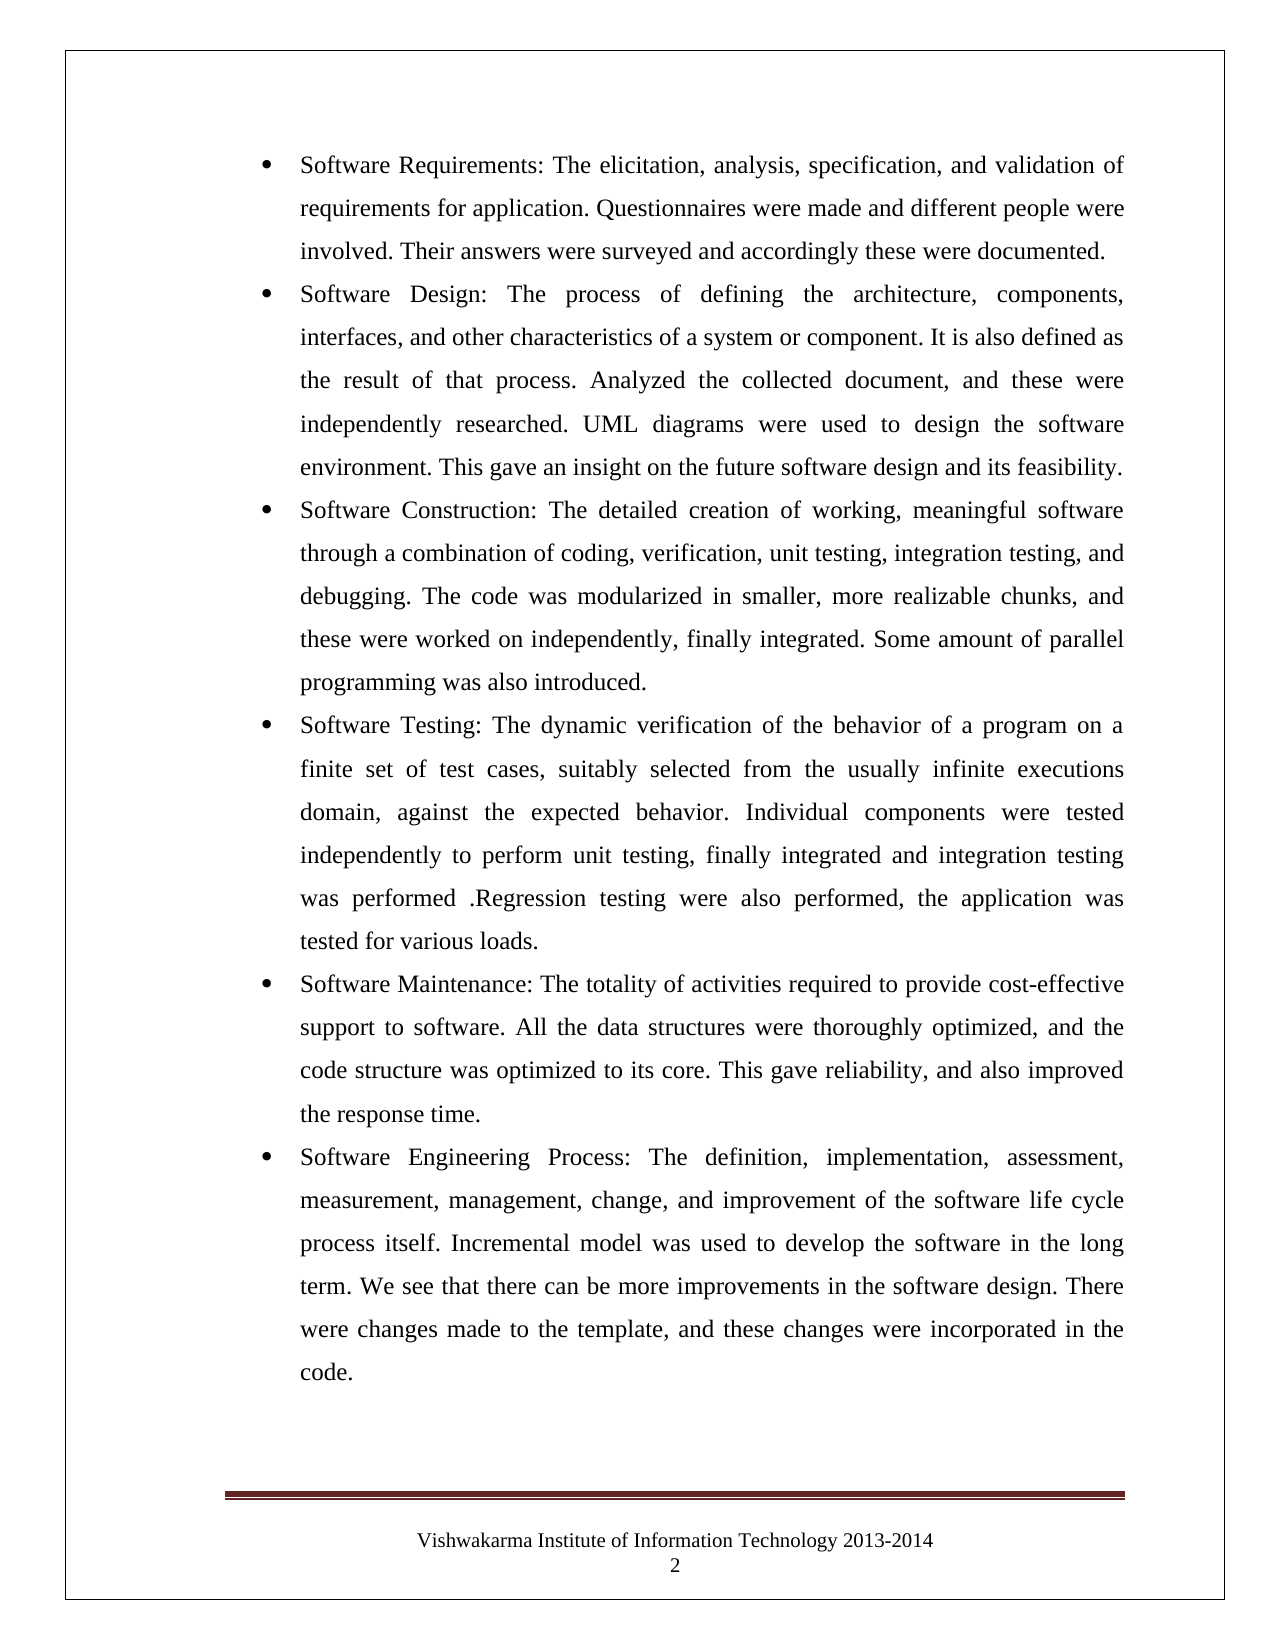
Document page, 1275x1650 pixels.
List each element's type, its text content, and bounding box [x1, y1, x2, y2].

list Software Design: The process of defining the architecture, components, interfaces, and other characteristics of a system or component. It is also defined as the result of that process. Analyzed the collected document, and these were independently researched. UML diagrams were used to design the software environment. This gave an insight on the future software design and its feasibility. [262, 279, 1125, 481]
list Software Requirements: The elicitation, analysis, specification, and validation of requirements for application. Questionnaires were made and different people were involved. Their answers were surveyed and accordingly these were documented. [262, 150, 1125, 265]
list Software Engineering Process: The definition, implementation, assessment, measurement, management, change, and improvement of the software life cycle process itself. Incremental model was used to develop the software in the long term. We see that there can be more improvements in the software design. There were changes made to the template, and these changes were incorporated in the code. [262, 1142, 1125, 1386]
list Software Maintenance: The totality of activities required to provide cost-effective support to software. All the data structures were thoroughly optimized, and the code structure was optimized to its core. This gave reliability, and also improved the response time. [262, 969, 1125, 1127]
list Software Testing: The dynamic verification of the behavior of a program on a finite set of test cases, suitably selected from the usually infinite executions domain, against the expected behavior. Individual components were tested independently to perform unit testing, finally integrated and integration testing was performed .Regression testing were also performed, the application was tested for various loads. [262, 711, 1125, 955]
list Software Construction: The detailed creation of working, meaningful software through a combination of coding, verification, unit testing, integration testing, and debugging. The code was modularized in smaller, more realizable chunks, and these were worked on independently, finally integrated. Some amount of parallel programming was also introduced. [262, 495, 1125, 696]
